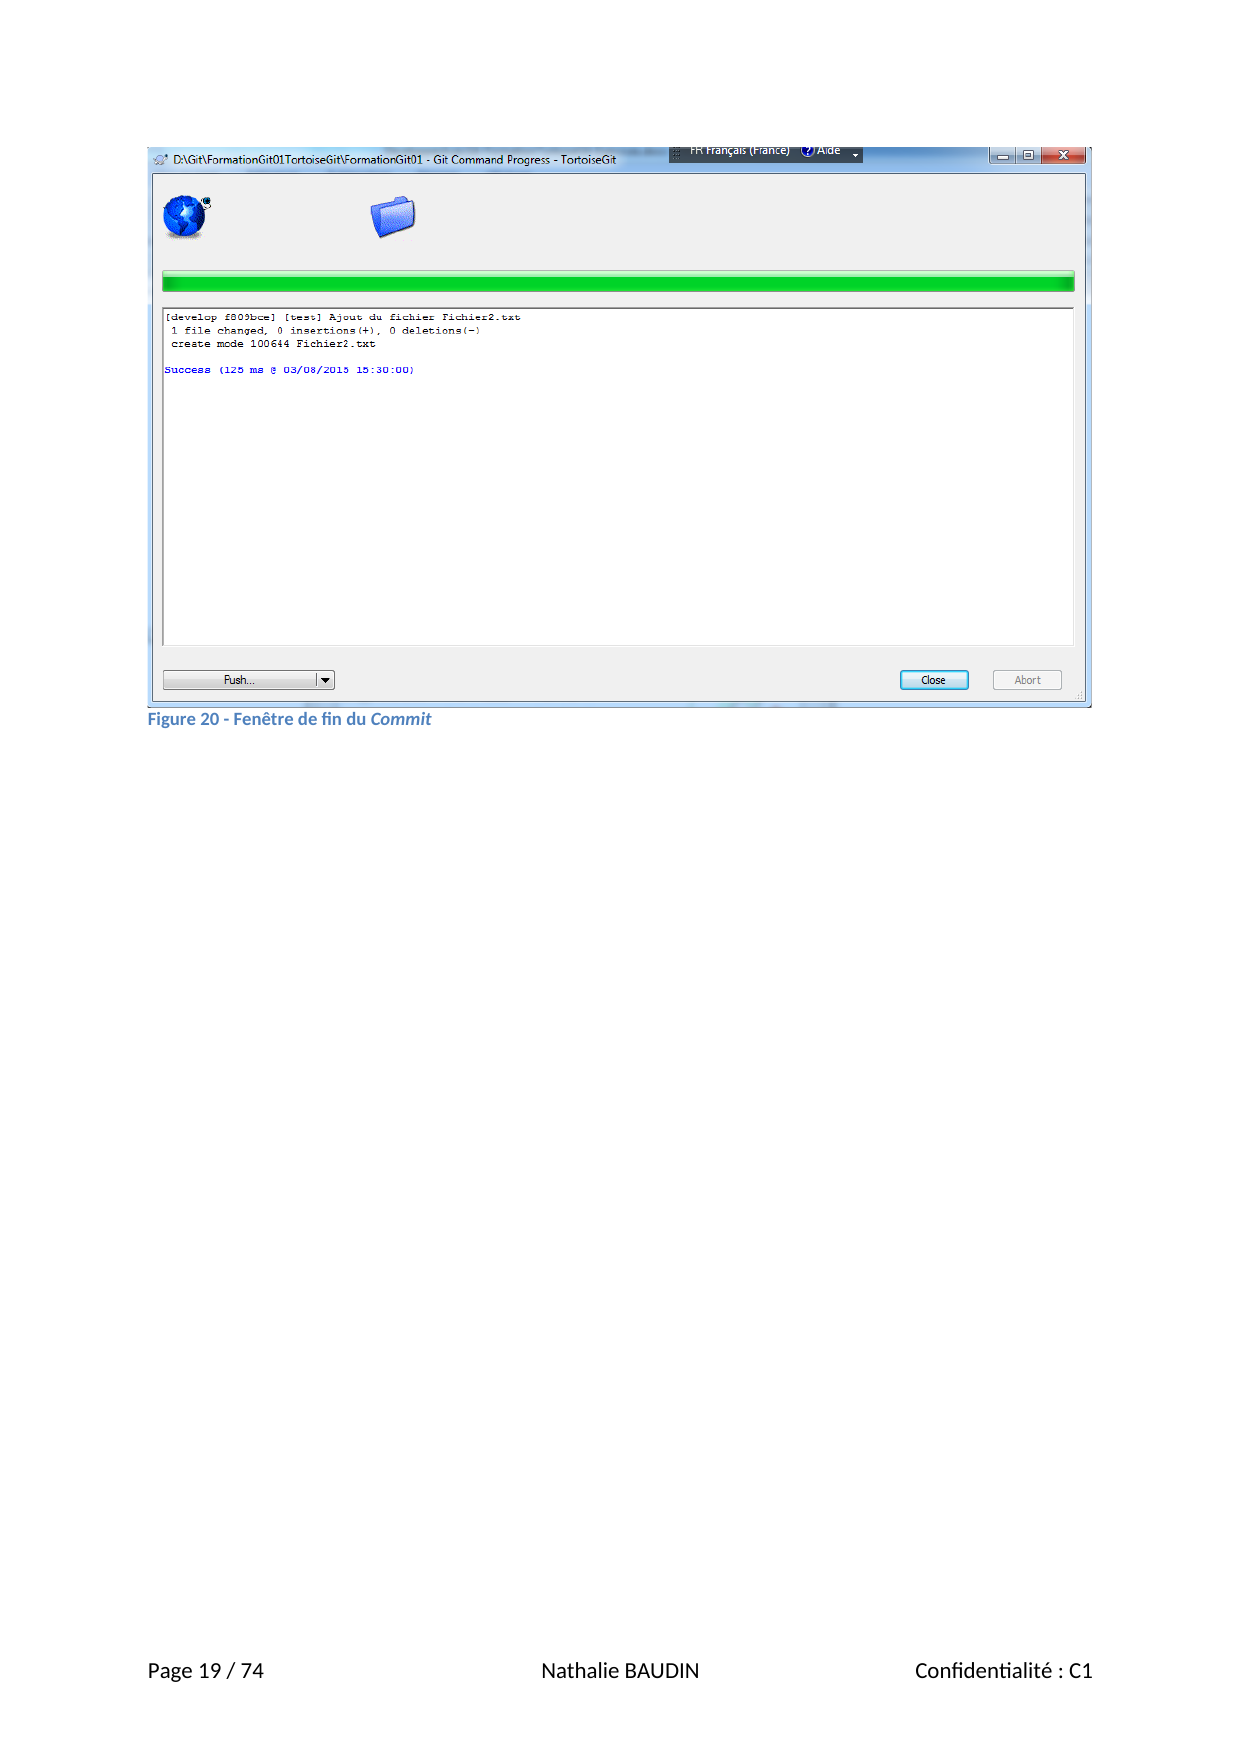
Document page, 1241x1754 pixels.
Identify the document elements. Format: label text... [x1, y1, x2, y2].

picture [147, 147, 1092, 708]
